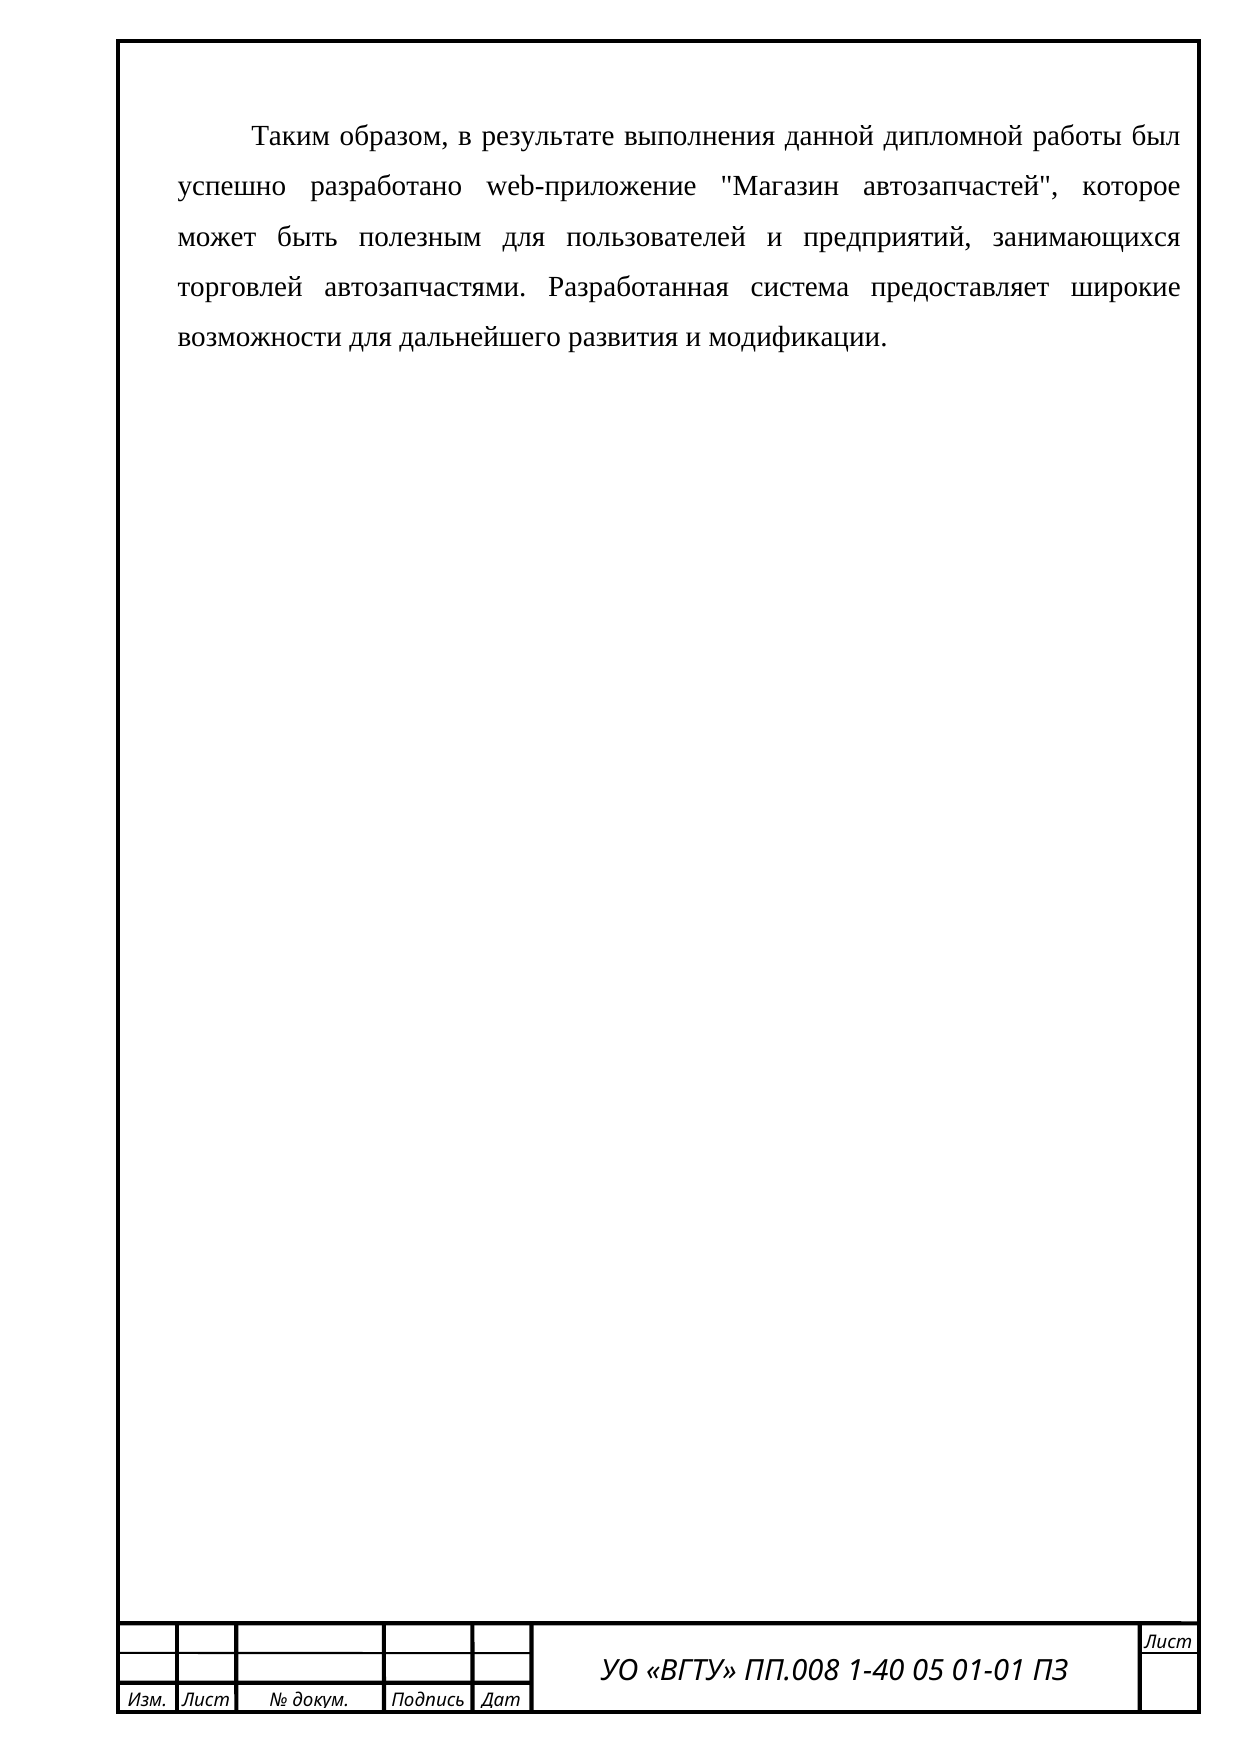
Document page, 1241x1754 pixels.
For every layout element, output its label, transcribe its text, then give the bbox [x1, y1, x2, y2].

text Таким образом, в результате выполнения данной дипломной работы был успешно разработано web-приложение "Магазин автозапчастей", которое может быть полезным для пользователей и предприятий, занимающихся торговлей автозапчастями. Разработанная система предоставляет широкие возможности для дальнейшего развития и модификации. [177, 118, 1181, 353]
